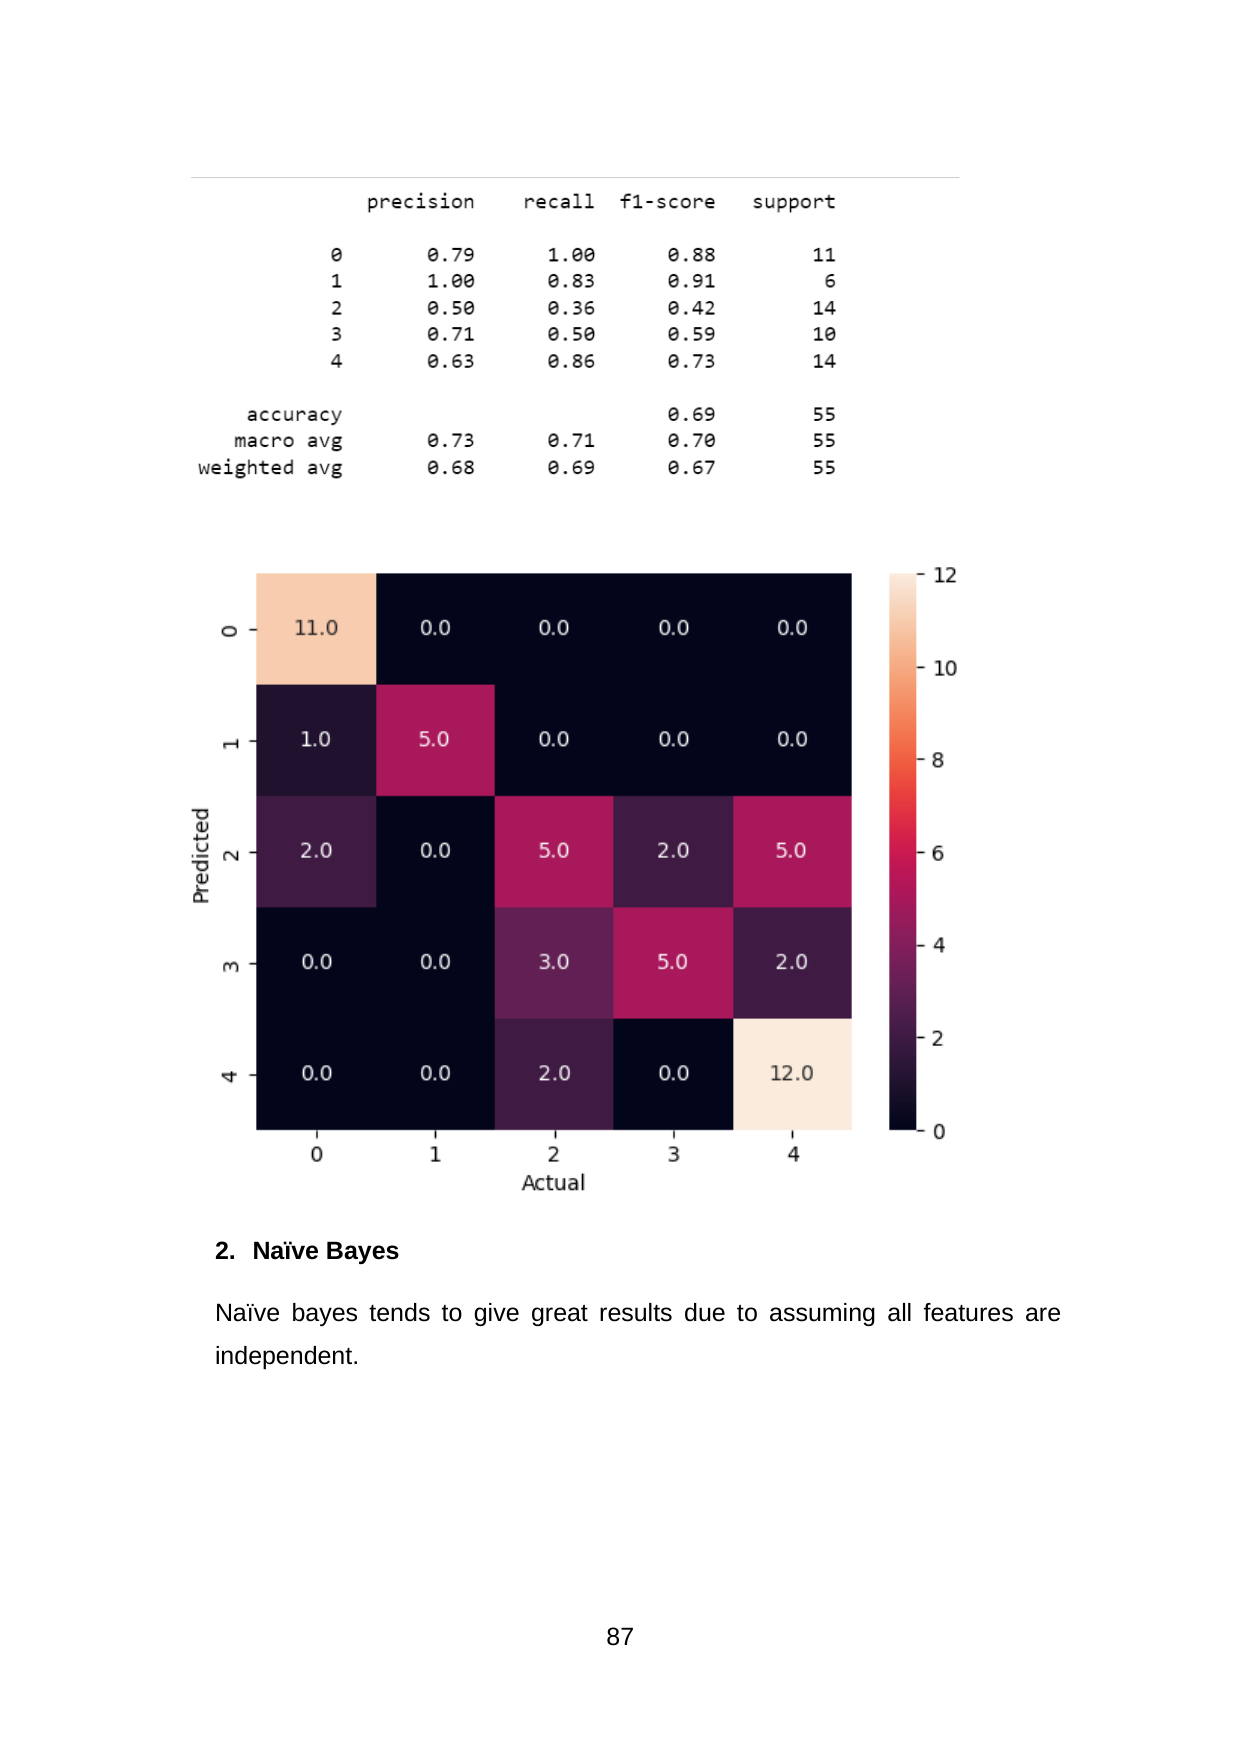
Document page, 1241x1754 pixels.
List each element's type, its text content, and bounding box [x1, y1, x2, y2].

text Naïve bayes tends to give great results due to assuming all features are independent. [215, 1298, 1063, 1370]
picture [177, 552, 972, 1210]
picture [177, 177, 960, 519]
list Naïve Bayes [215, 1236, 1063, 1265]
